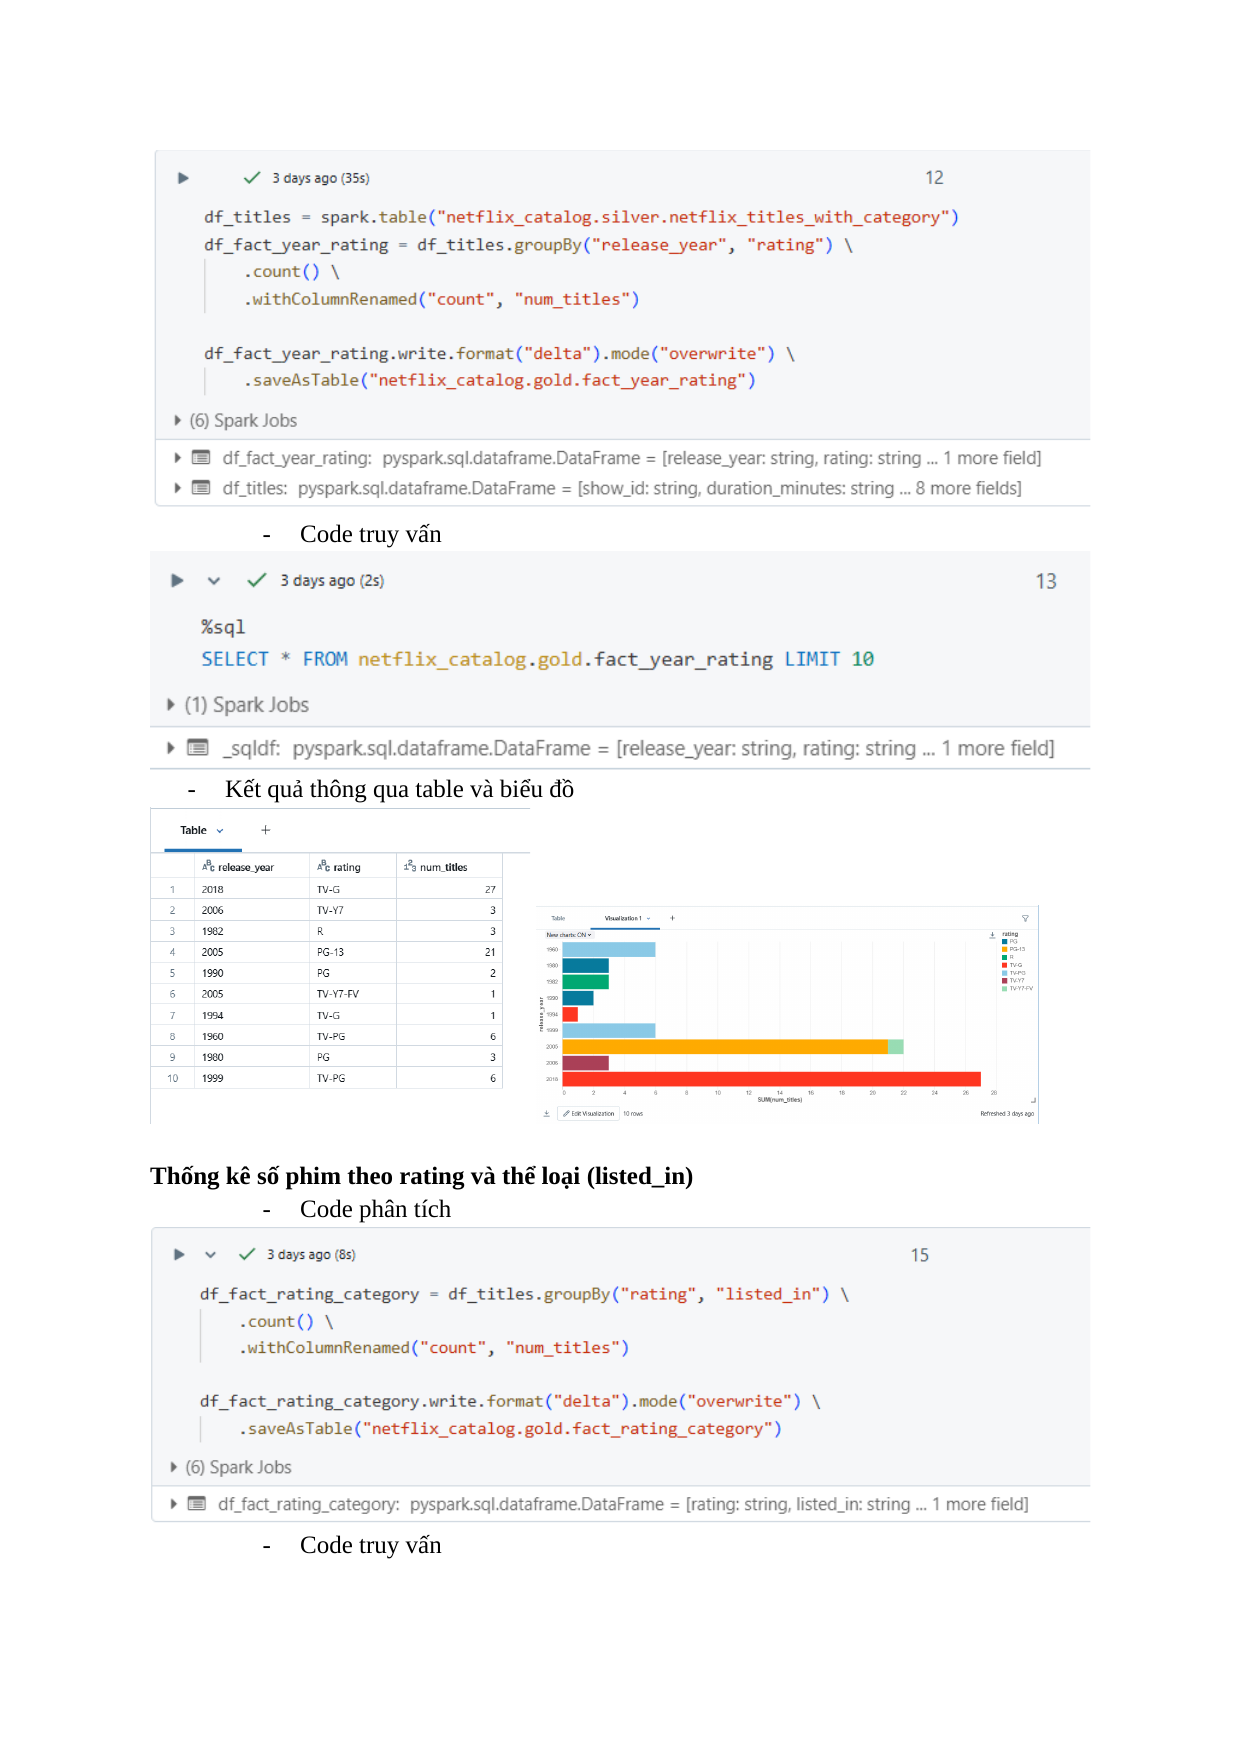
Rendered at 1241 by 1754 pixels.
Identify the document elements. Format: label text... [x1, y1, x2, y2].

list Code truy vấn [262, 1531, 1090, 1559]
list Kết quả thông qua table và biểu đồ [187, 774, 1090, 803]
picture [150, 150, 1091, 515]
list Code phân tích [262, 1194, 1090, 1223]
picture [150, 807, 530, 1124]
list Code truy vấn [262, 519, 1090, 547]
picture [150, 551, 1091, 771]
picture [536, 905, 1040, 1124]
text Thống kê số phim theo rating và thể loại (listed_in) [150, 1161, 1090, 1190]
picture [150, 1227, 1091, 1527]
